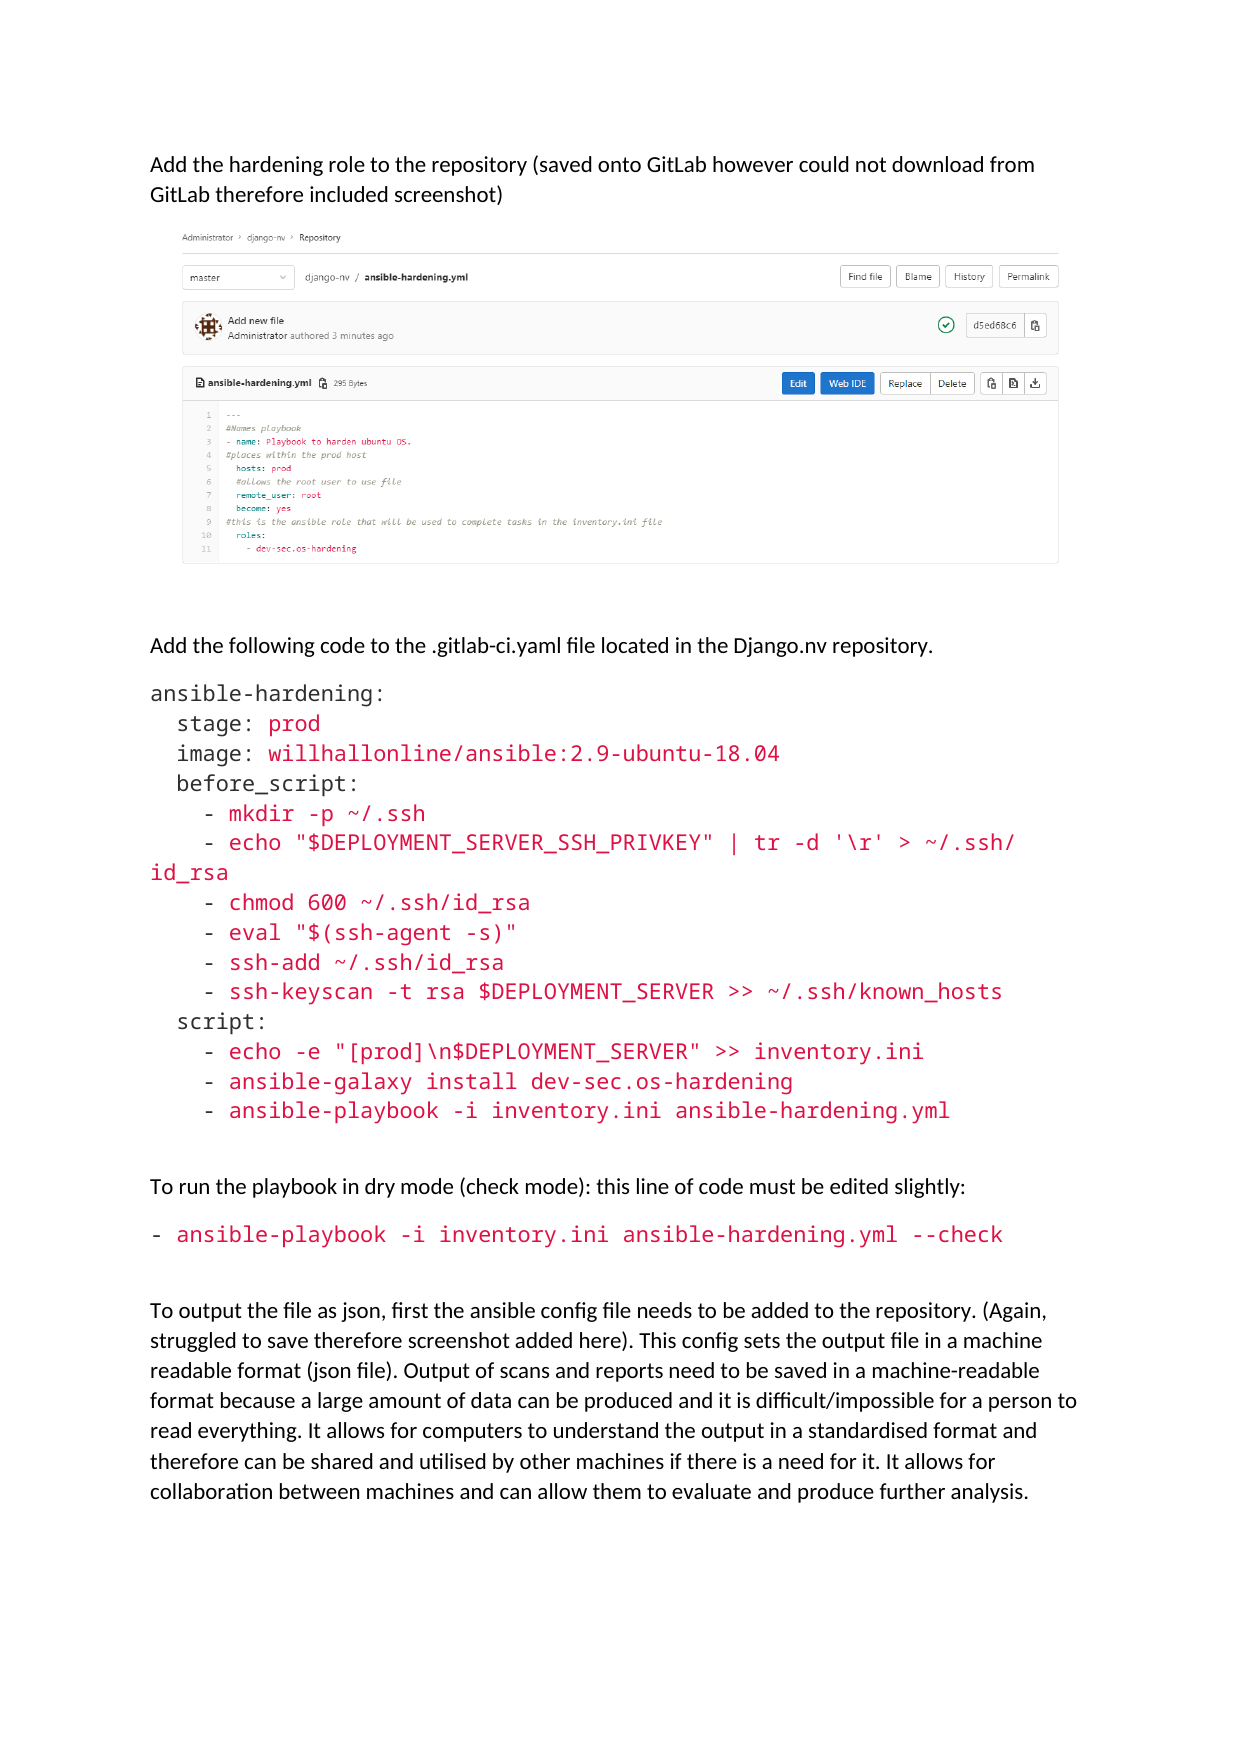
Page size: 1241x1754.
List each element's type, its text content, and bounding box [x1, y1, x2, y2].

text - mkdir -p ~/.ssh [150, 798, 1090, 827]
text image: willhallonline/ansible:2.9-ubuntu-18.04 [150, 738, 1090, 768]
text - eval "$(ssh-agent -s)" [150, 917, 1090, 947]
text stage: prod [150, 708, 1090, 738]
text - chmod 600 ~/.ssh/id_rsa [150, 887, 1090, 917]
picture [150, 227, 1091, 613]
text - ansible-galaxy install dev-sec.os-hardening [150, 1066, 1090, 1096]
text To run the playbook in dry mode (check mode): this line of code must be edited slightly: [150, 1172, 1090, 1200]
text - ssh-add ~/.ssh/id_rsa [150, 947, 1090, 976]
text before_script: [150, 768, 1090, 798]
text - echo "$DEPLOYMENT_SERVER_SSH_PRIVKEY" | tr -d '\r' > ~/.ssh/id_rsa [150, 827, 1090, 887]
text To output the file as json, first the ansible config file needs to be added to the repository. (Again, struggled to save therefore screenshot added here). This config sets the output file in a machine readable format (json file). Output of scans and reports need to be saved in a machine-readable format because a large amount of data can be produced and it is difficult/impossible for a person to read everything. It allows for computers to understand the output in a standardised format and therefore can be shared and utilised by other machines if there is a need for it. It allows for collaboration between machines and can allow them to evaluate and produce further analysis. [150, 1296, 1090, 1505]
text script: [150, 1006, 1090, 1036]
text - ssh-keyscan -t rsa $DEPLOYMENT_SERVER >> ~/.ssh/known_hosts [150, 976, 1090, 1006]
text Add the following code to the .gitlab-ci.yaml file located in the Django.nv repository. [150, 632, 1090, 659]
text - ansible-playbook -i inventory.ini ansible-hardening.yml --check [150, 1219, 1090, 1249]
text ansible-hardening: [150, 678, 1090, 708]
text Add the hardening role to the repository (saved onto GitLab however could not download from GitLab therefore included screenshot) [150, 150, 1090, 208]
text - ansible-playbook -i inventory.ini ansible-hardening.yml [150, 1096, 1090, 1125]
text - echo -e "[prod]\n$DEPLOYMENT_SERVER" >> inventory.ini [150, 1036, 1090, 1066]
